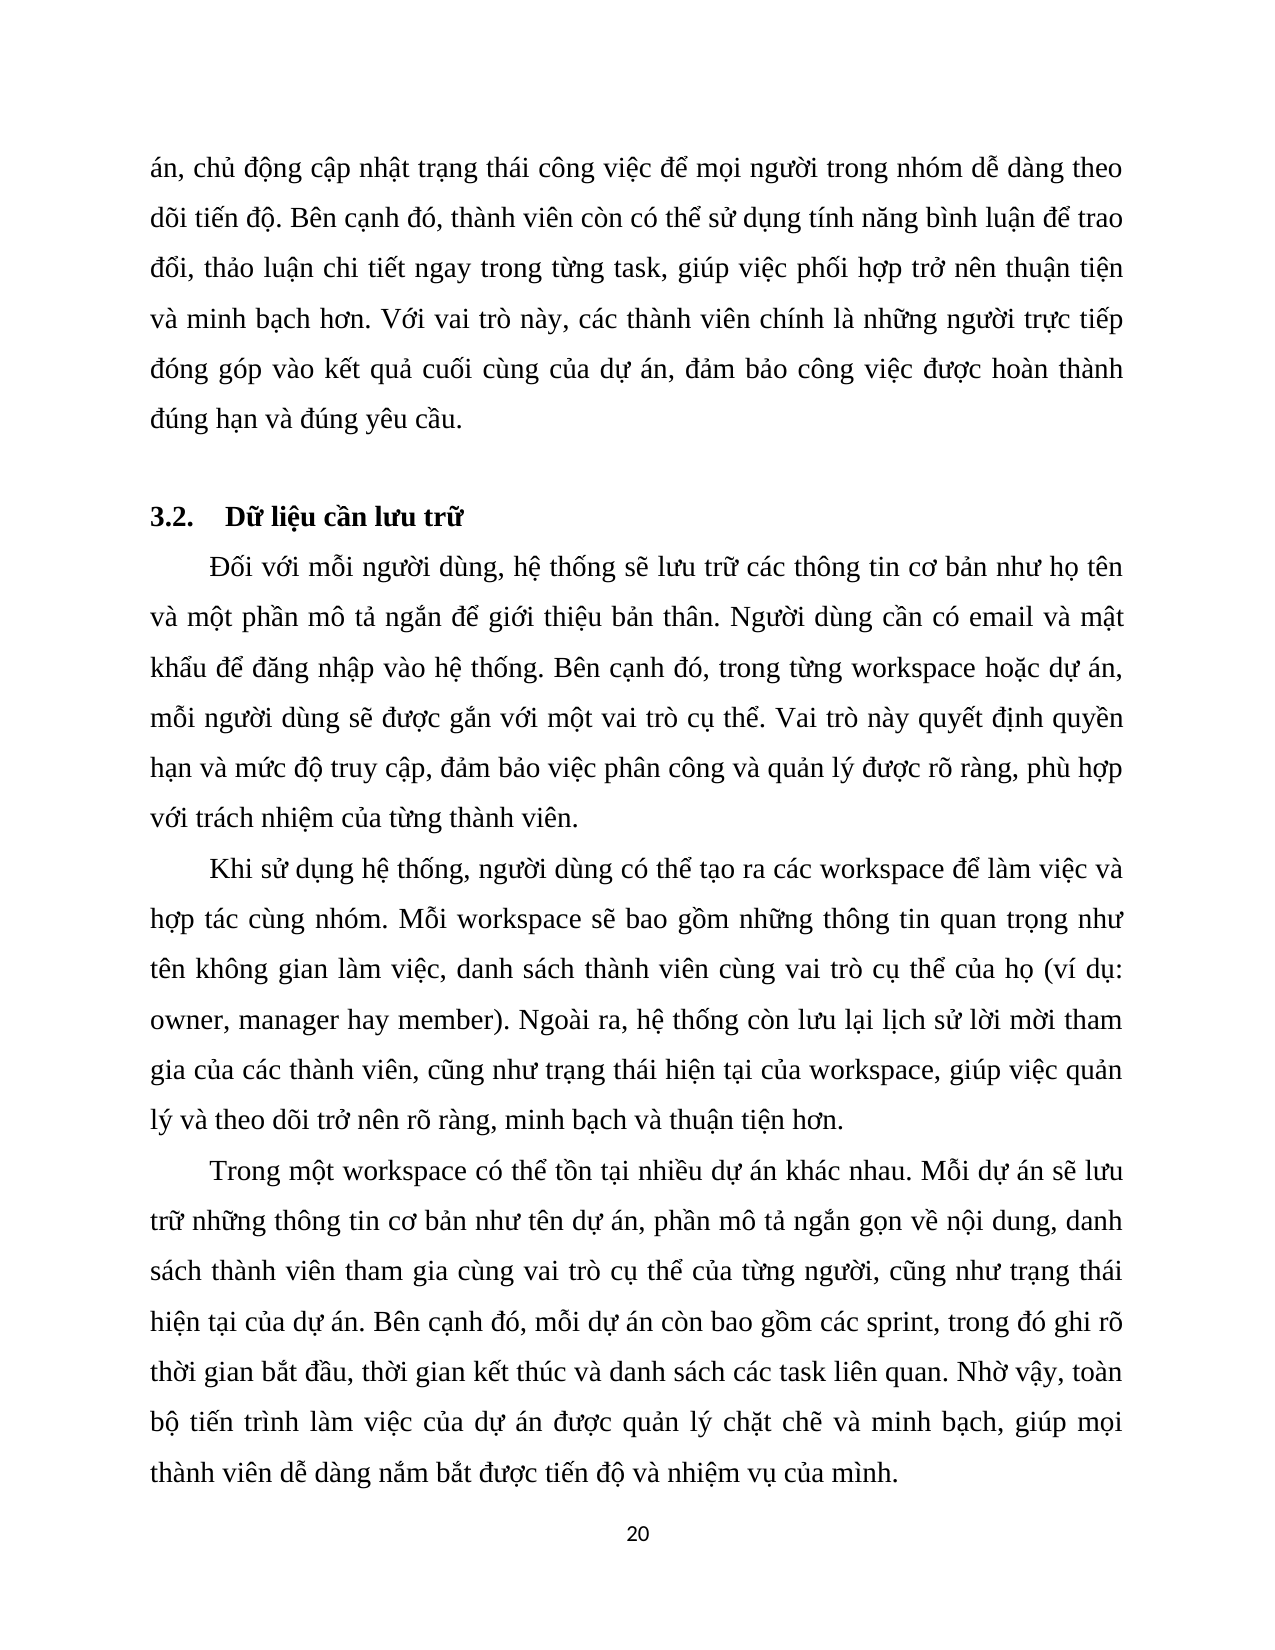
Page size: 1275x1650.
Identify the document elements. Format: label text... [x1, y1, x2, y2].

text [150, 150, 1125, 435]
text Khi sử dụng hệ thống, người dùng có thể tạo ra các workspace để làm việc và hợp tác cùng nhóm. Mỗi workspace sẽ bao gồm những thông tin quan trọng như tên không gian làm việc, danh sách thành viên cùng vai trò cụ thể của họ (ví dụ: owner, manager hay member). Ngoài ra, hệ thống còn lưu lại lịch sử lời mời tham gia của các thành viên, cũng như trạng thái hiện tại của workspace, giúp việc quản lý và theo dõi trở nên rõ ràng, minh bạch và thuận tiện hơn. [150, 851, 1125, 1136]
list Dữ liệu cần lưu trữ [150, 499, 1125, 532]
text Đối với mỗi người dùng, hệ thống sẽ lưu trữ các thông tin cơ bản như họ tên và một phần mô tả ngắn để giới thiệu bản thân. Người dùng cần có email và mật khẩu để đăng nhập vào hệ thống. Bên cạnh đó, trong từng workspace hoặc dự án, mỗi người dùng sẽ được gắn với một vai trò cụ thể. Vai trò này quyết định quyền hạn và mức độ truy cập, đảm bảo việc phân công và quản lý được rõ ràng, phù hợp với trách nhiệm của từng thành viên. [150, 549, 1125, 834]
text Trong một workspace có thể tồn tại nhiều dự án khác nhau. Mỗi dự án sẽ lưu trữ những thông tin cơ bản như tên dự án, phần mô tả ngắn gọn về nội dung, danh sách thành viên tham gia cùng vai trò cụ thể của từng người, cũng như trạng thái hiện tại của dự án. Bên cạnh đó, mỗi dự án còn bao gồm các sprint, trong đó ghi rõ thời gian bắt đầu, thời gian kết thúc và danh sách các task liên quan. Nhờ vậy, toàn bộ tiến trình làm việc của dự án được quản lý chặt chẽ và minh bạch, giúp mọi thành viên dễ dàng nắm bắt được tiến độ và nhiệm vụ của mình. [150, 1153, 1125, 1488]
